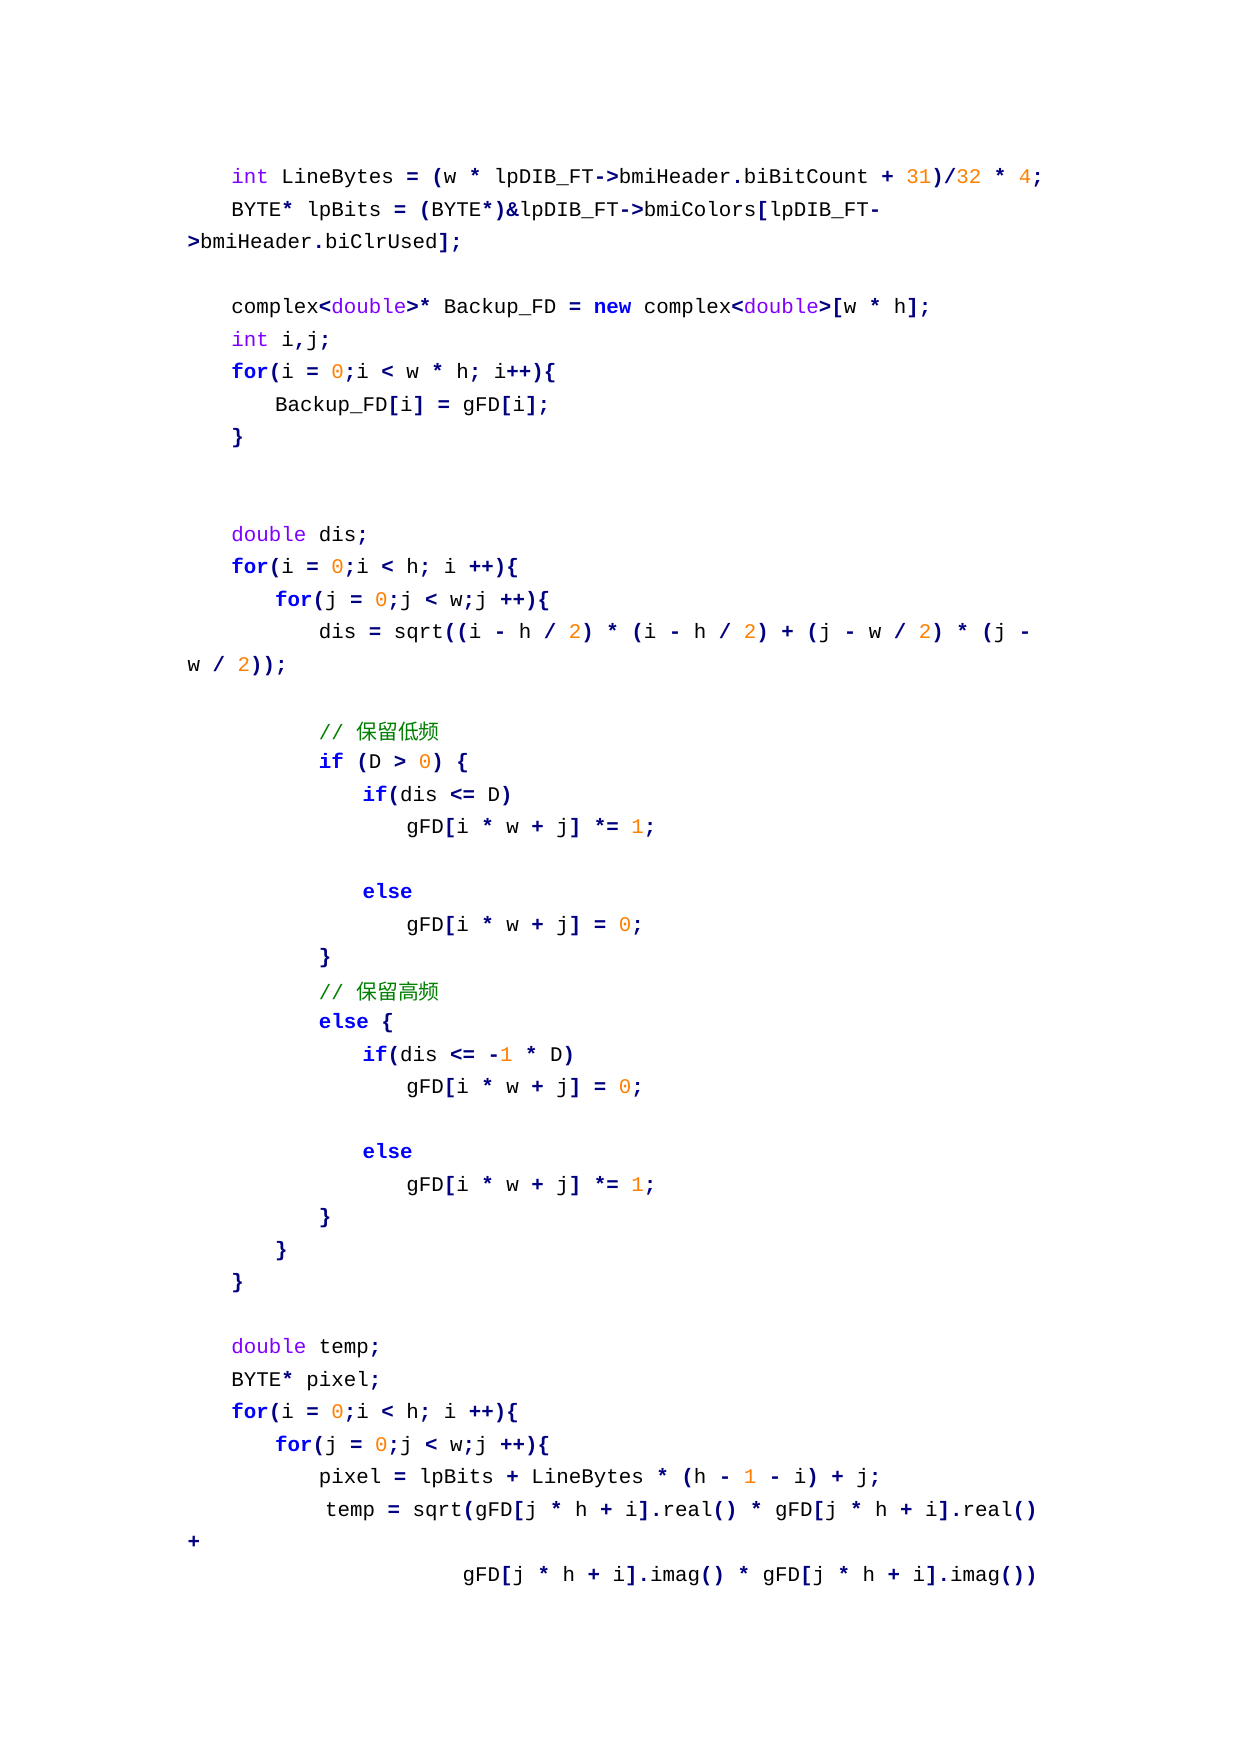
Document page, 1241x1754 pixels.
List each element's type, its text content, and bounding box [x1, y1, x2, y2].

text for(j = 0;j < w;j ++){ [187, 1429, 1053, 1462]
text else [187, 1137, 1053, 1169]
text else [187, 877, 1053, 909]
text gFD[i * w + j] = 0; [187, 1072, 1053, 1104]
text BYTE* lpBits = (BYTE*)&lpDIB_FT->bmiColors[lpDIB_FT->bmiHeader.biClrUsed]; [187, 194, 1053, 259]
text if (D > 0) { [187, 747, 1053, 779]
text else { [187, 1007, 1053, 1039]
text } [187, 1234, 1053, 1267]
text } [187, 422, 1053, 454]
text BYTE* pixel; [187, 1364, 1053, 1397]
text for(i = 0;i < w * h; i++){ [187, 357, 1053, 389]
text Backup_FD[i] = gFD[i]; [187, 389, 1053, 422]
text gFD[i * w + j] = 0; [187, 909, 1053, 942]
text } [187, 1267, 1053, 1299]
text gFD[i * w + j] *= 1; [187, 812, 1053, 844]
text // 保留高频 [187, 974, 1053, 1007]
text gFD[i * w + j] *= 1; [187, 1169, 1053, 1202]
text for(j = 0;j < w;j ++){ [187, 584, 1053, 617]
text for(i = 0;i < h; i ++){ [187, 1397, 1053, 1429]
text int LineBytes = (w * lpDIB_FT->bmiHeader.biBitCount + 31)/32 * 4; [187, 162, 1053, 194]
text } [187, 1202, 1053, 1234]
text // 保留低频 [187, 714, 1053, 747]
text dis = sqrt((i - h / 2) * (i - h / 2) + (j - w / 2) * (j - w / 2)); [187, 617, 1053, 682]
text int i,j; [187, 324, 1053, 357]
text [187, 1559, 1053, 1592]
text pixel = lpBits + LineBytes * (h - 1 - i) + j; [187, 1462, 1053, 1494]
text double temp; [187, 1332, 1053, 1364]
text if(dis <= D) [187, 779, 1053, 812]
text complex<double>* Backup_FD = new complex<double>[w * h]; [187, 292, 1053, 324]
text temp = sqrt(gFD[j * h + i].real() * gFD[j * h + i].real() + [187, 1494, 1053, 1559]
text double dis; [187, 519, 1053, 552]
text if(dis <= -1 * D) [187, 1039, 1053, 1072]
text for(i = 0;i < h; i ++){ [187, 552, 1053, 584]
text } [187, 942, 1053, 974]
